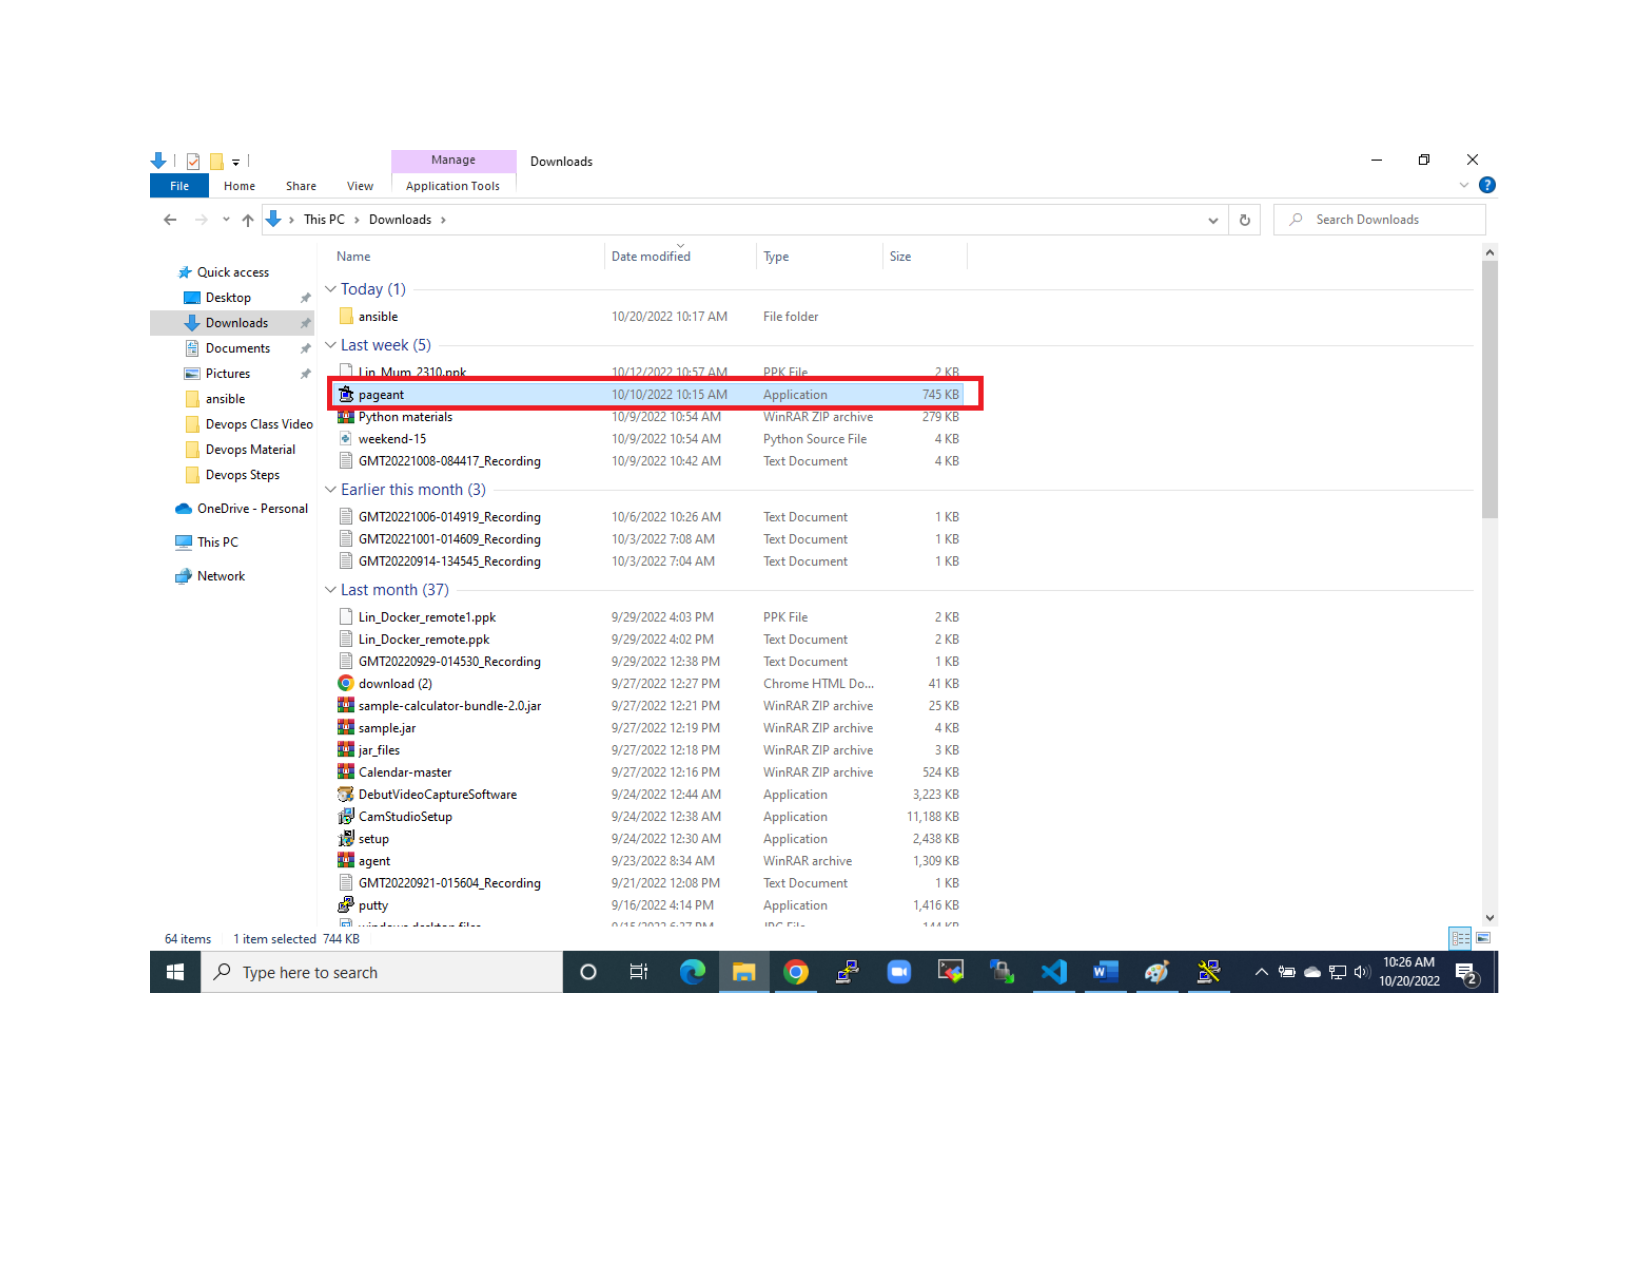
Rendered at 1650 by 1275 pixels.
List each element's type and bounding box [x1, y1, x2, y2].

picture [150, 150, 1499, 993]
